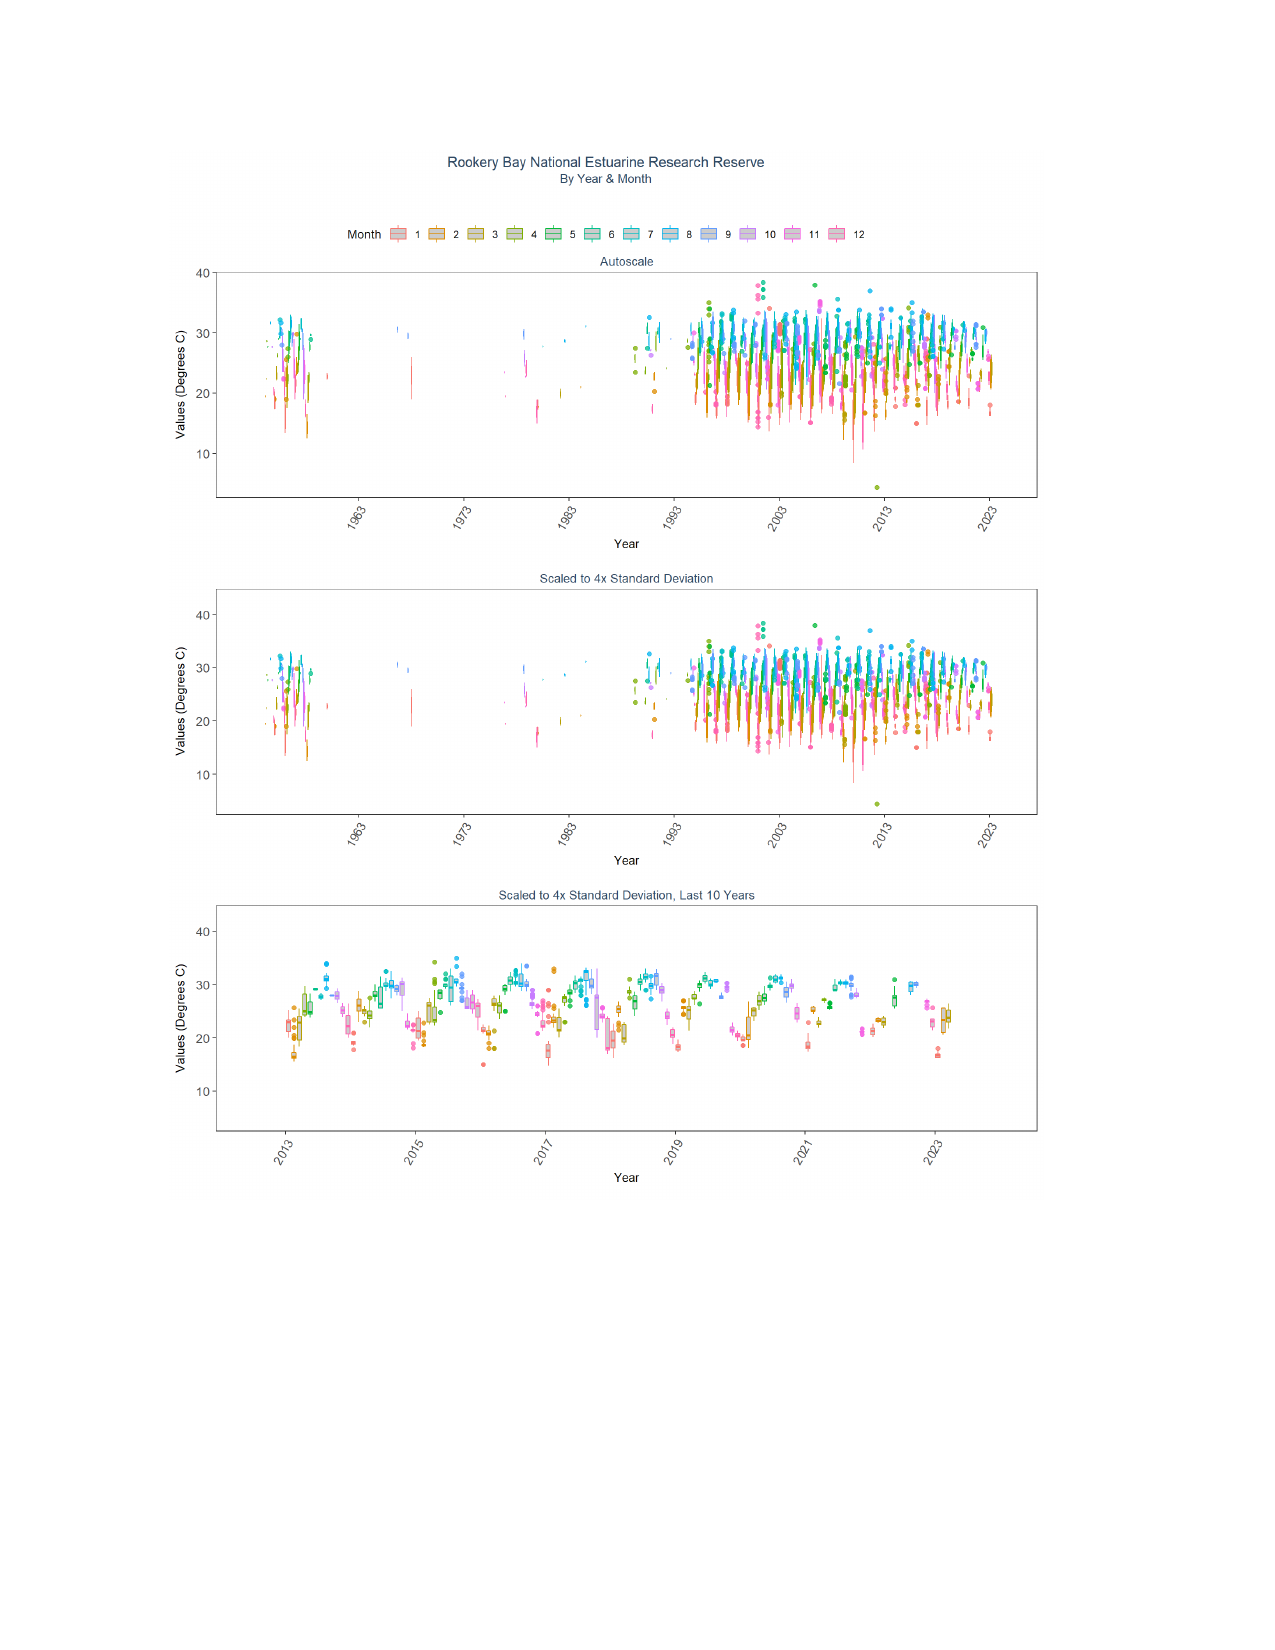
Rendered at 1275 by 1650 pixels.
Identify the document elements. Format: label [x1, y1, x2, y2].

picture [168, 150, 1044, 1200]
